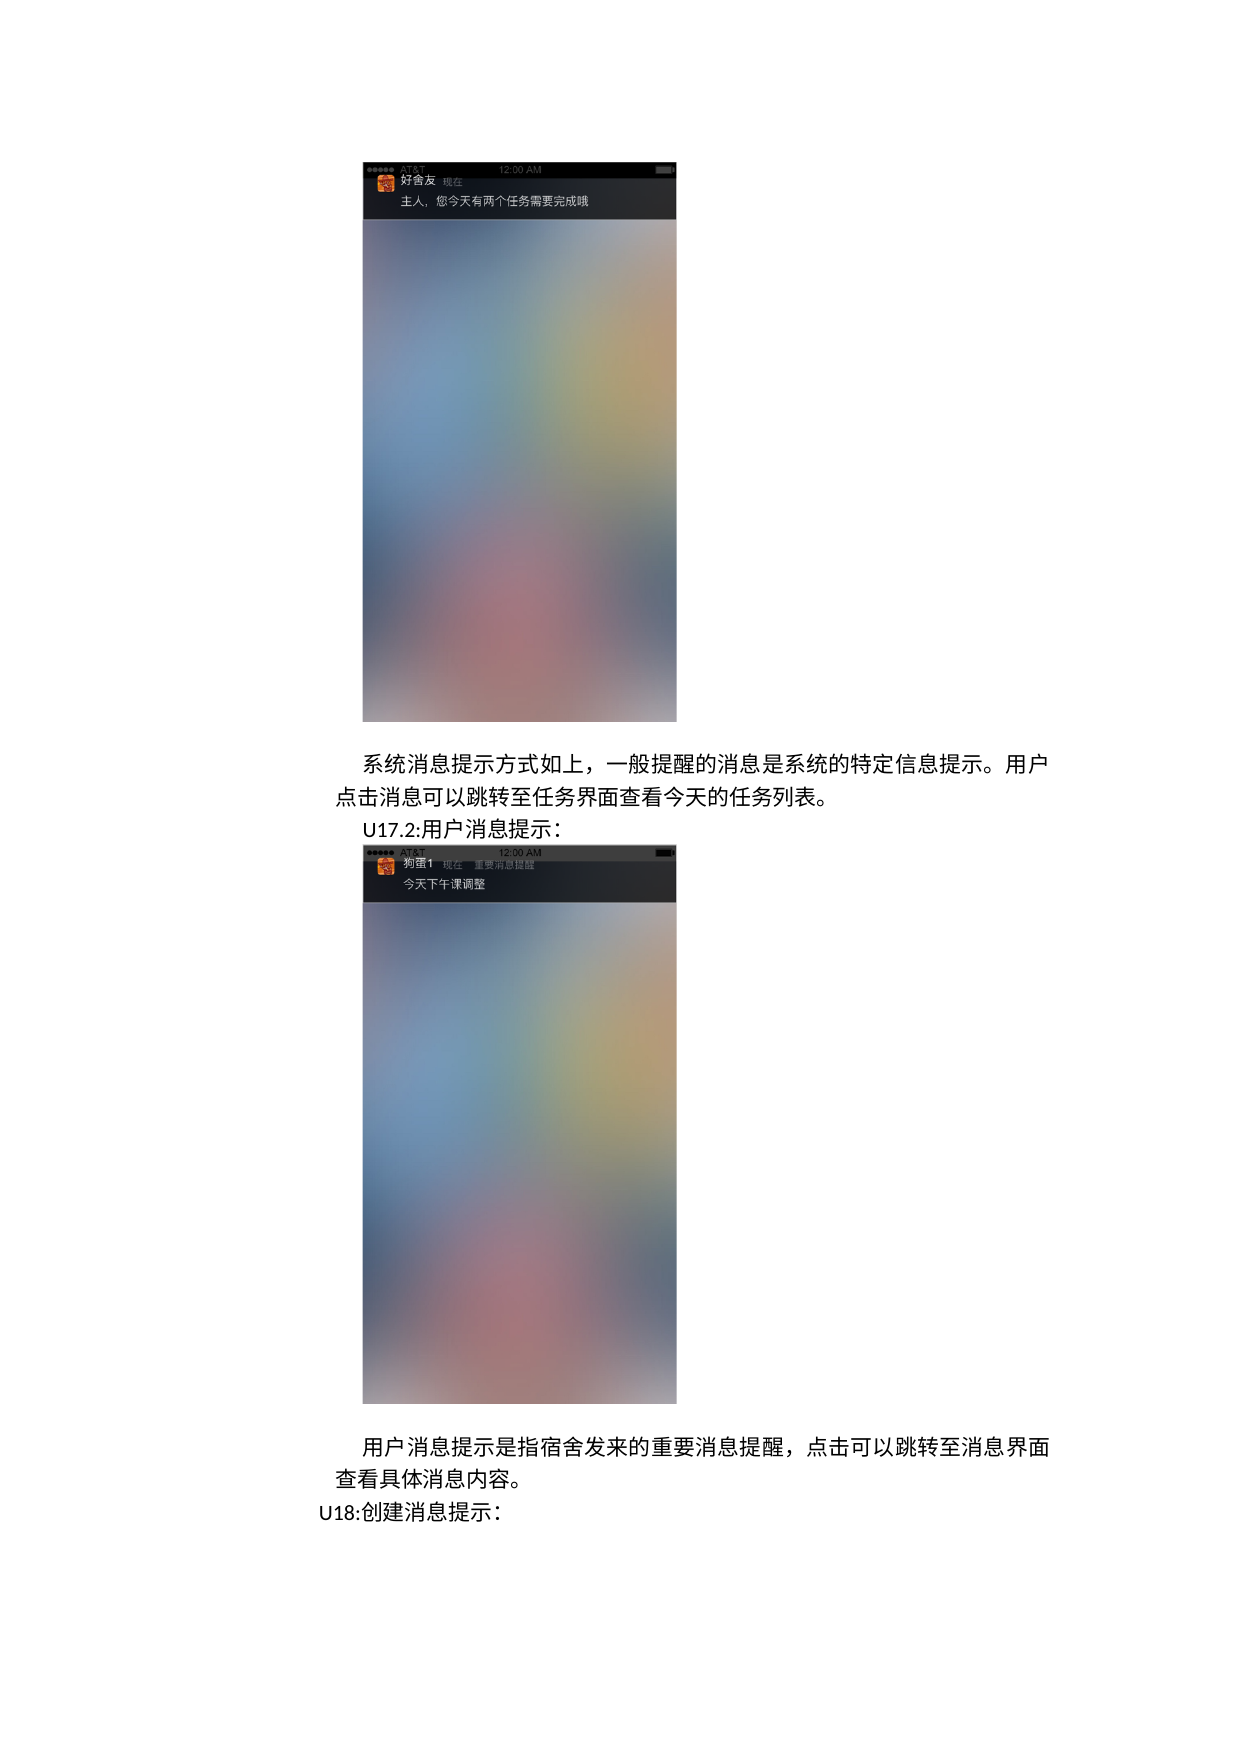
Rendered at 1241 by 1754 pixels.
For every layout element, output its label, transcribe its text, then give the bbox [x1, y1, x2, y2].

text 用户消息提示是指宿舍发来的重要消息提醒，点击可以跳转至消息界面查看具体消息内容。 [335, 1429, 1053, 1494]
text U17.2:用户消息提示： [335, 812, 1053, 844]
picture [362, 162, 677, 722]
text 系统消息提示方式如上，一般提醒的消息是系统的特定信息提示。用户点击消息可以跳转至任务界面查看今天的任务列表。 [335, 747, 1053, 812]
text U18:创建消息提示： [291, 1494, 1053, 1527]
picture [362, 844, 677, 1404]
